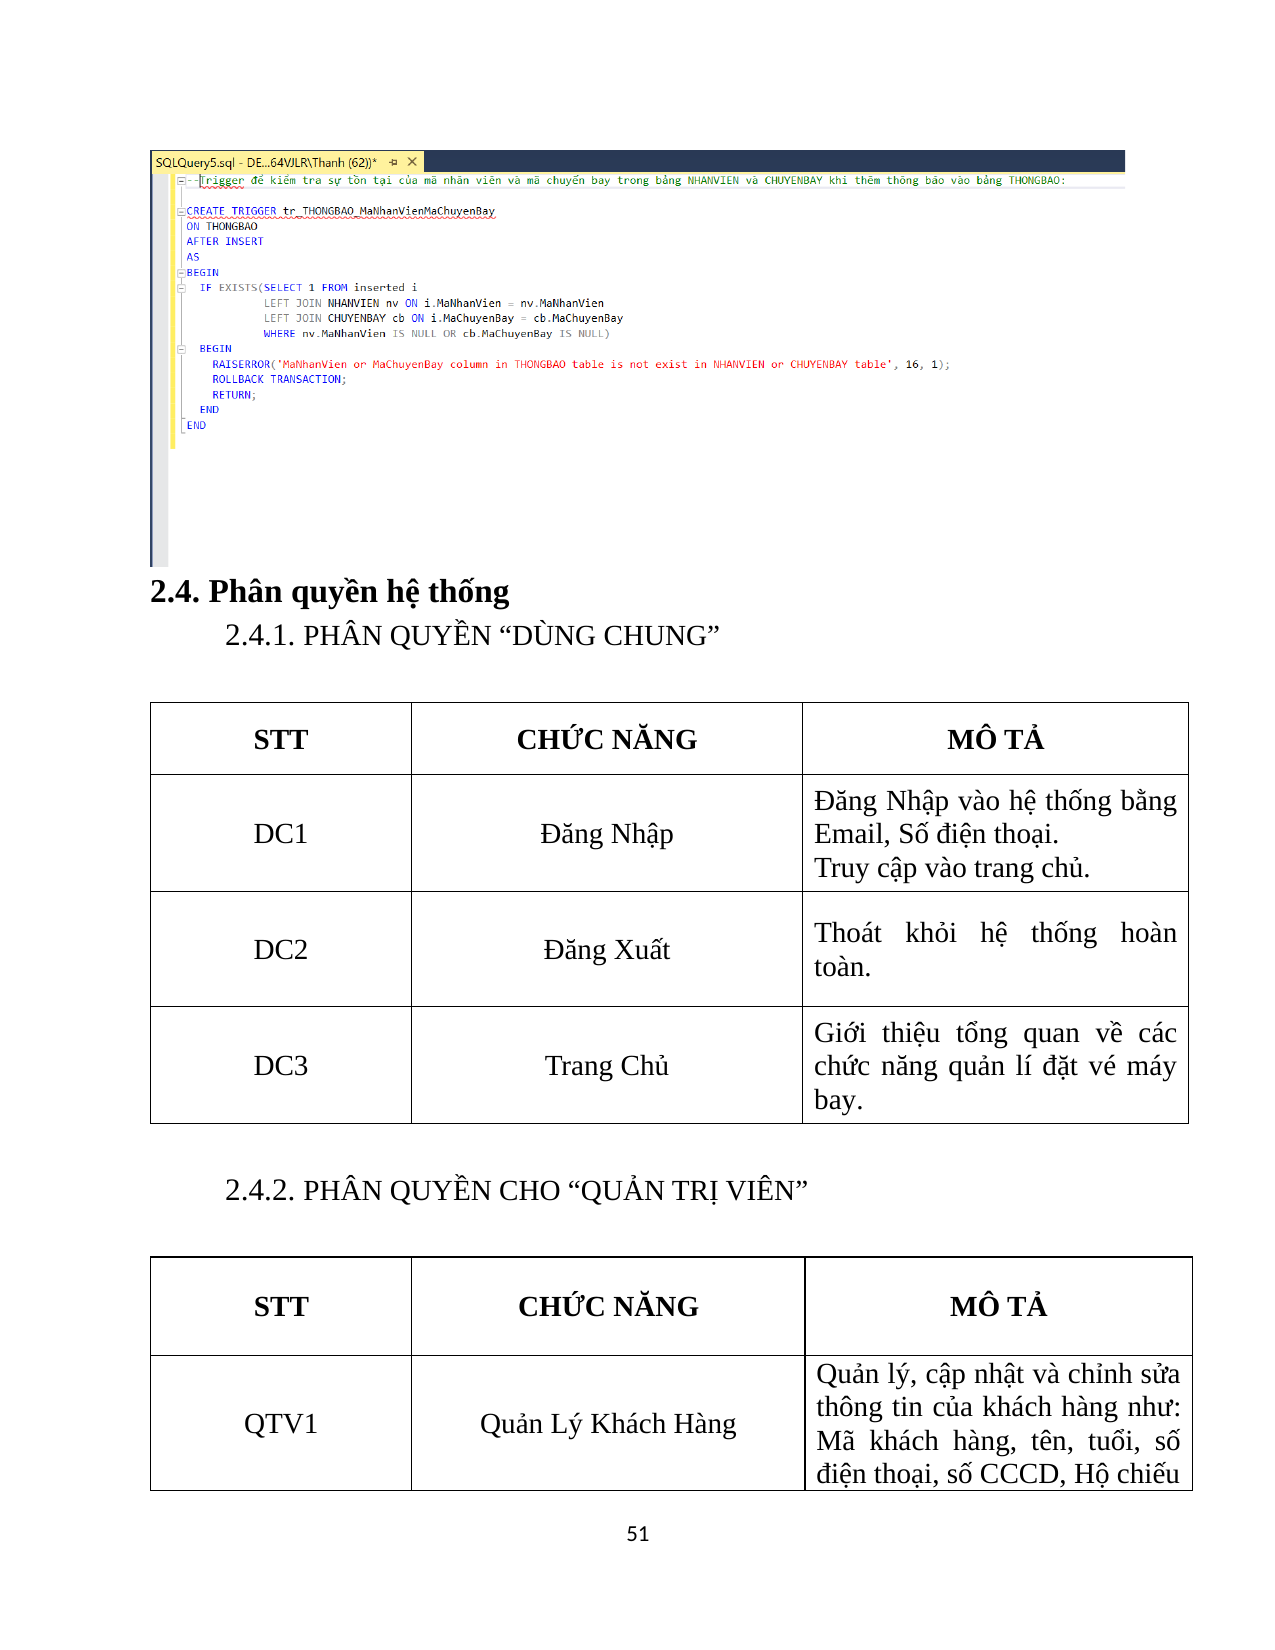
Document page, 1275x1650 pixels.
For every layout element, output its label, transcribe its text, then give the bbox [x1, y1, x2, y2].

table_cell DC3 [151, 1007, 411, 1123]
table_cell DC2 [151, 892, 411, 1006]
table_header MÔ TẢ [806, 1258, 1192, 1355]
table_cell Trang Chủ [412, 1007, 802, 1123]
table_cell Thoát khỏi hệ thống hoàn toàn. [803, 892, 1188, 1006]
table_header STT [151, 1258, 411, 1355]
table_cell DC1 [151, 775, 411, 891]
table_cell Giới thiệu tổng quan về các chức năng quản lí đặt vé máy bay. [803, 1007, 1188, 1123]
table_header MÔ TẢ [803, 703, 1188, 774]
subtitle 2.4. Phân quyền hệ thống [150, 571, 1125, 609]
table_header CHỨC NĂNG [412, 703, 802, 774]
table_header CHỨC NĂNG [412, 1258, 804, 1355]
table_cell Đăng Nhập vào hệ thống bằng Email, Số điện thoại. Truy cập vào trang chủ. [803, 775, 1188, 891]
table_cell Quản Lý Khách Hàng [412, 1356, 804, 1490]
table_cell QTV1 [151, 1356, 411, 1490]
table_cell Đăng Nhập [412, 775, 802, 891]
subtitle 2.4.1. PHÂN QUYỀN “DÙNG CHUNG” [150, 616, 1125, 652]
subtitle 2.4.2. PHÂN QUYỀN CHO “QUẢN TRỊ VIÊN” [150, 1171, 1125, 1207]
table_header STT [151, 703, 411, 774]
table_cell Đăng Xuất [412, 892, 802, 1006]
table_cell Quản lý, cập nhật và chỉnh sửa thông tin của khách hàng như: Mã khách hàng, tên, tuổi, số điện thoại, số CCCD, Hộ chiếu [806, 1356, 1192, 1490]
picture [150, 150, 1125, 567]
